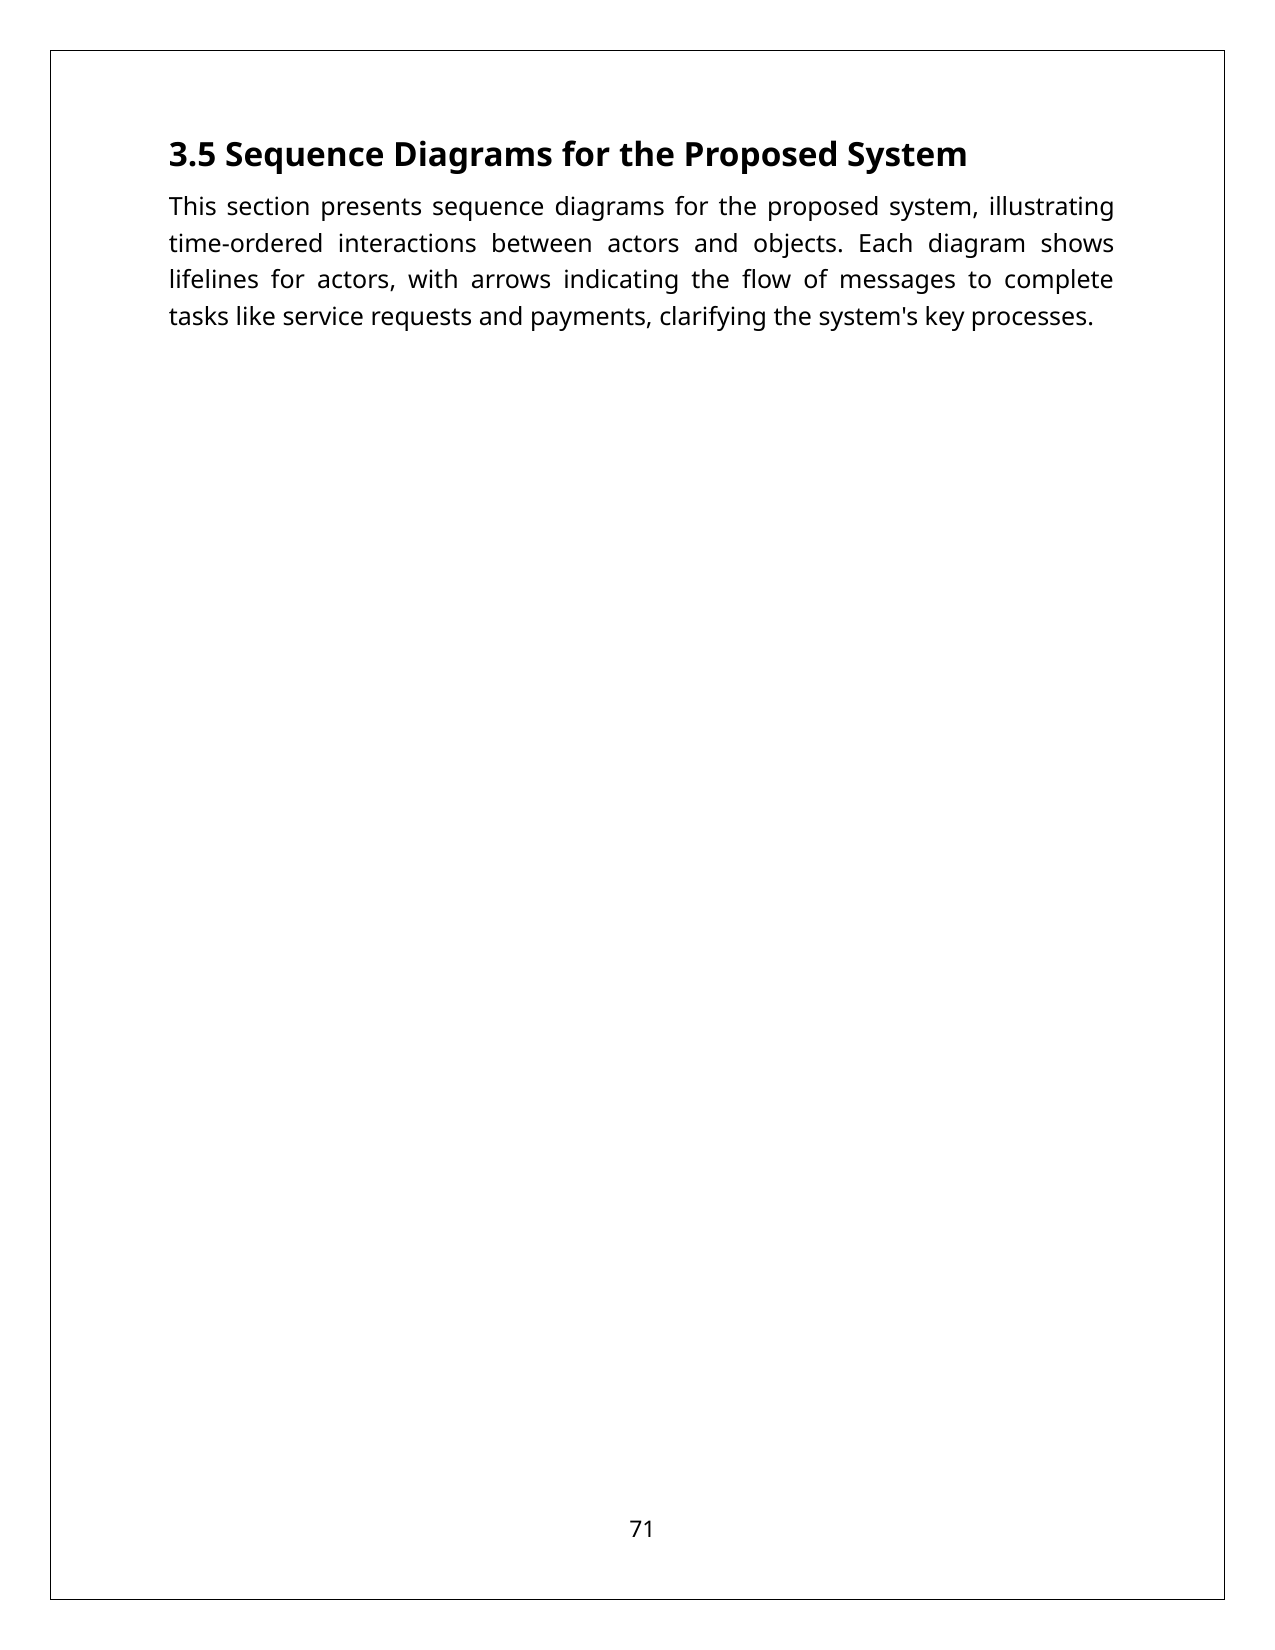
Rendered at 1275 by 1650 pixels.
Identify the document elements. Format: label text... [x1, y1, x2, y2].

text This section presents sequence diagrams for the proposed system, illustrating time-ordered interactions between actors and objects. Each diagram shows lifelines for actors, with arrows indicating the flow of messages to complete tasks like service requests and payments, clarifying the system's key processes. [169, 188, 1116, 333]
subtitle 3.5 Sequence Diagrams for the Proposed System [169, 131, 1116, 177]
